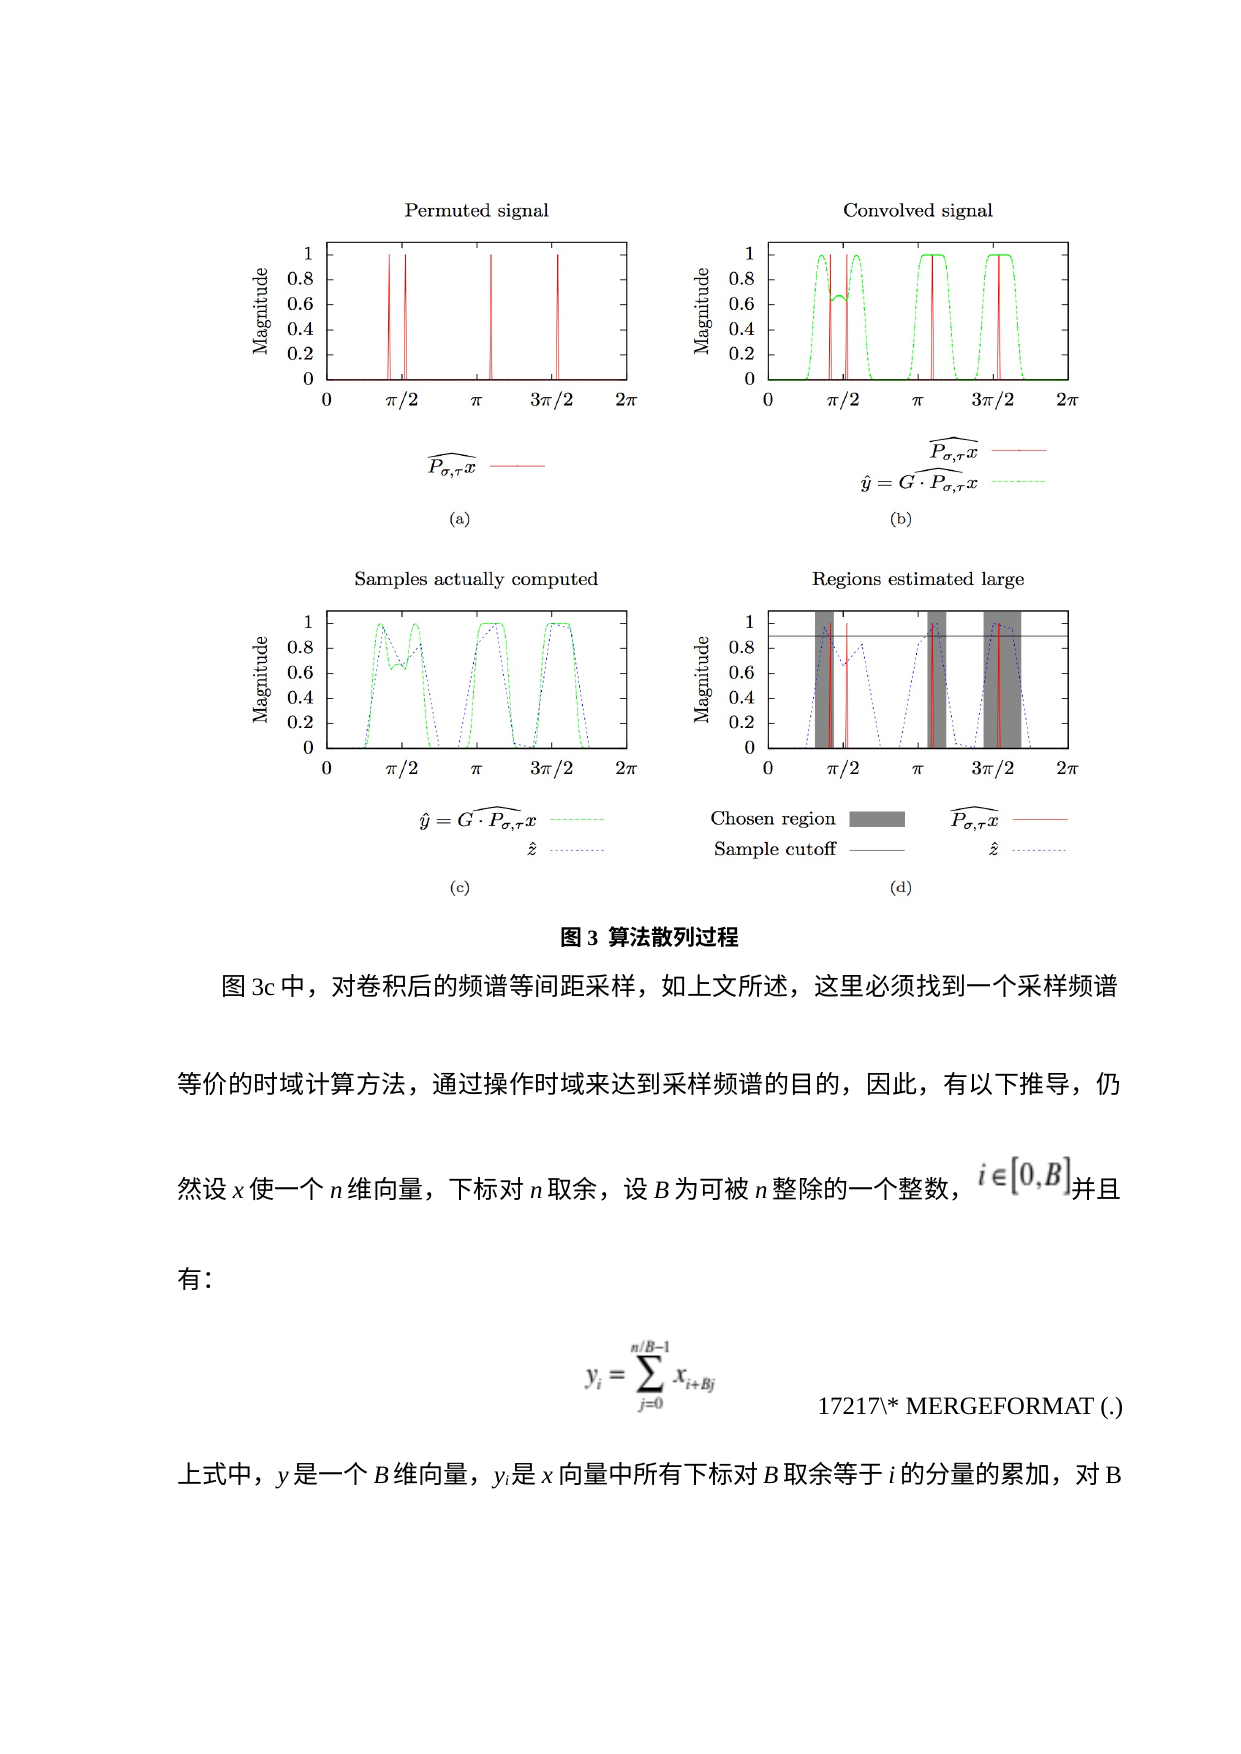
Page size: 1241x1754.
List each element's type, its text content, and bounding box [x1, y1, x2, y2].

text 图 3 算法散列过程 [177, 920, 1122, 952]
text 图3c中，对卷积后的频谱等间距采样，如上文所述，这里必须找到一个采样频谱等价的时域计算方法，通过操作时域来达到采样频谱的目的，因此，有以下推导，仍然设x使一个n维向量，下标对n取余，设B为可被n整除的一个整数，并且有： [177, 952, 1122, 1310]
picture [242, 192, 1107, 899]
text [177, 1440, 1122, 1505]
